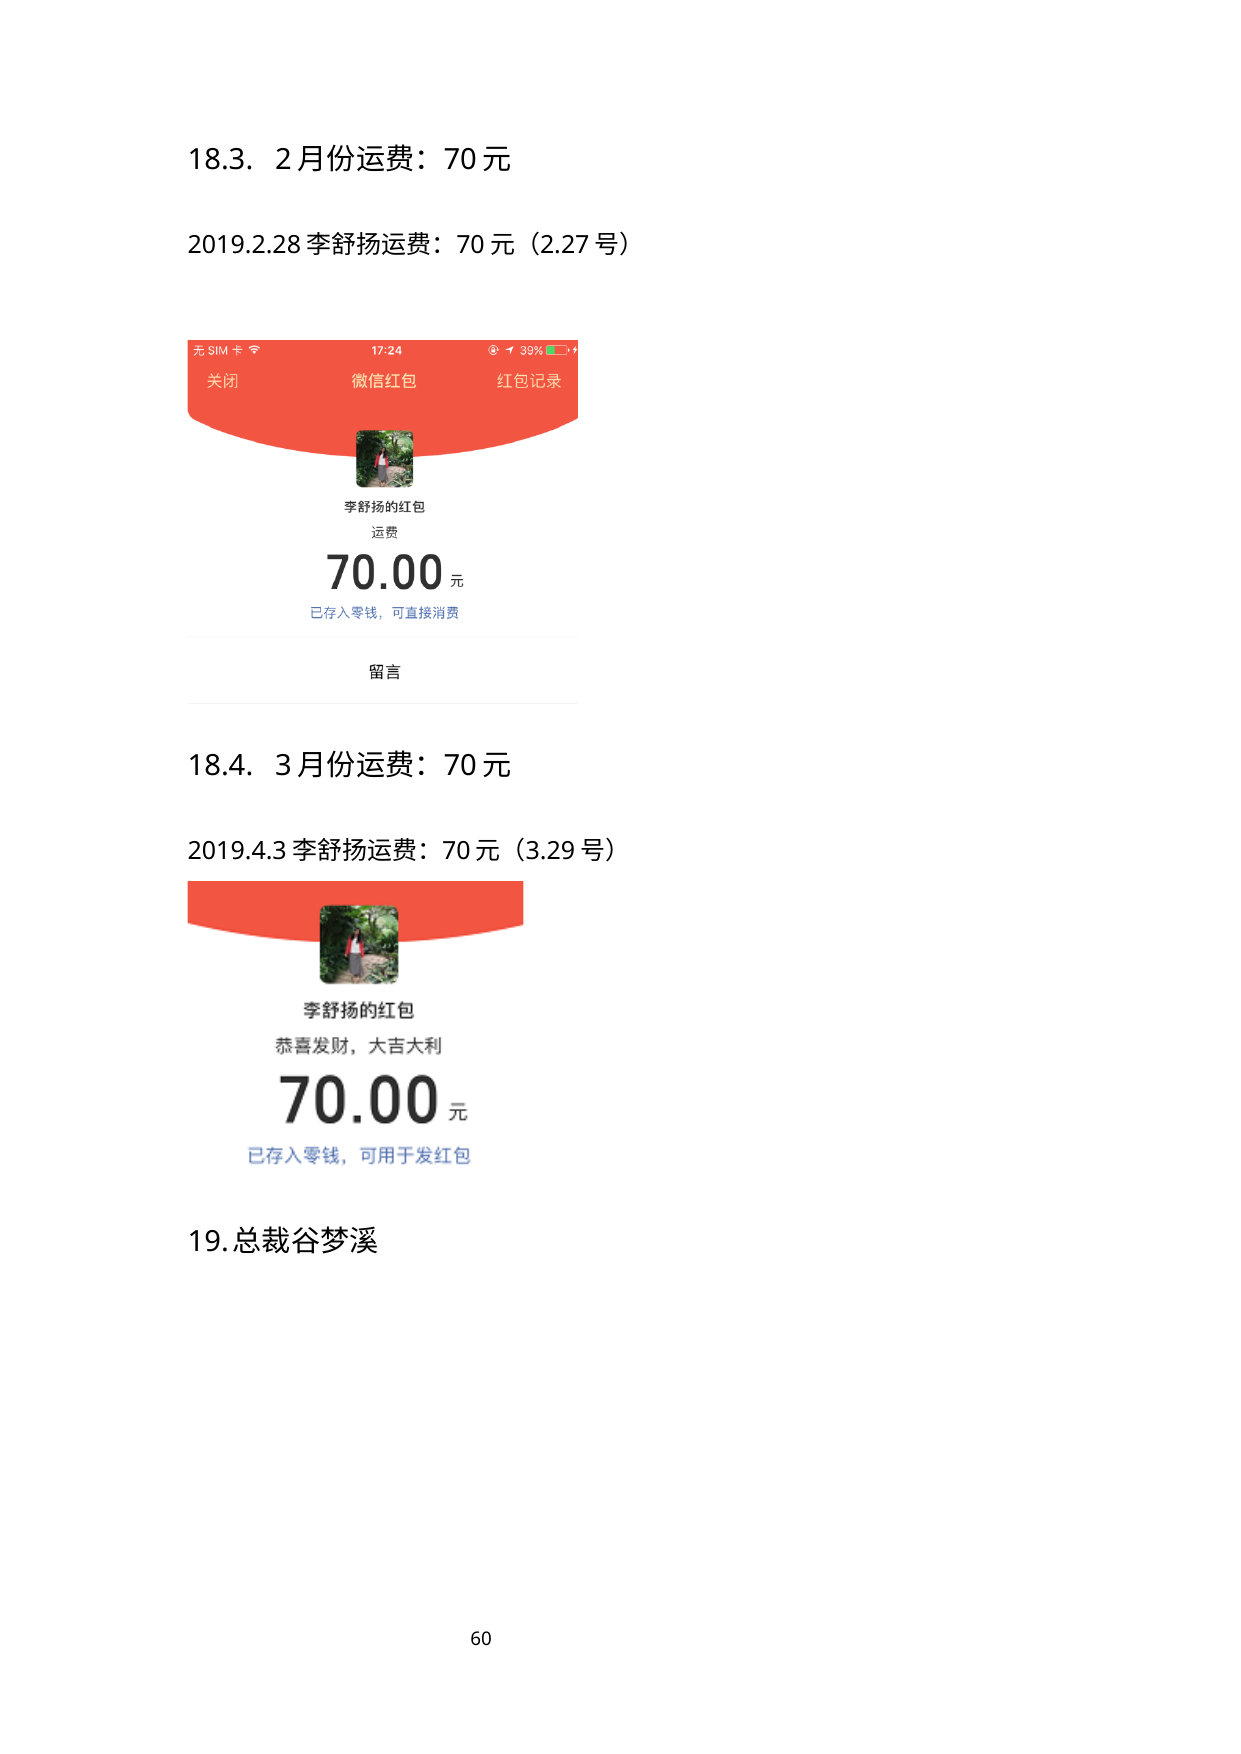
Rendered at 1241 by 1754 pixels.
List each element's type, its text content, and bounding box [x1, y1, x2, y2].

subtitle 总裁谷梦溪 [187, 1206, 1053, 1271]
subtitle 2月份运费：70元 [187, 124, 1053, 189]
text 2019.4.3李舒扬运费：70元（3.29号） [187, 816, 1053, 881]
subtitle 3月份运费：70元 [187, 730, 1053, 795]
picture [187, 881, 524, 1180]
text 2019.2.28李舒扬运费：70元（2.27号） [187, 210, 1053, 275]
picture [187, 340, 578, 724]
